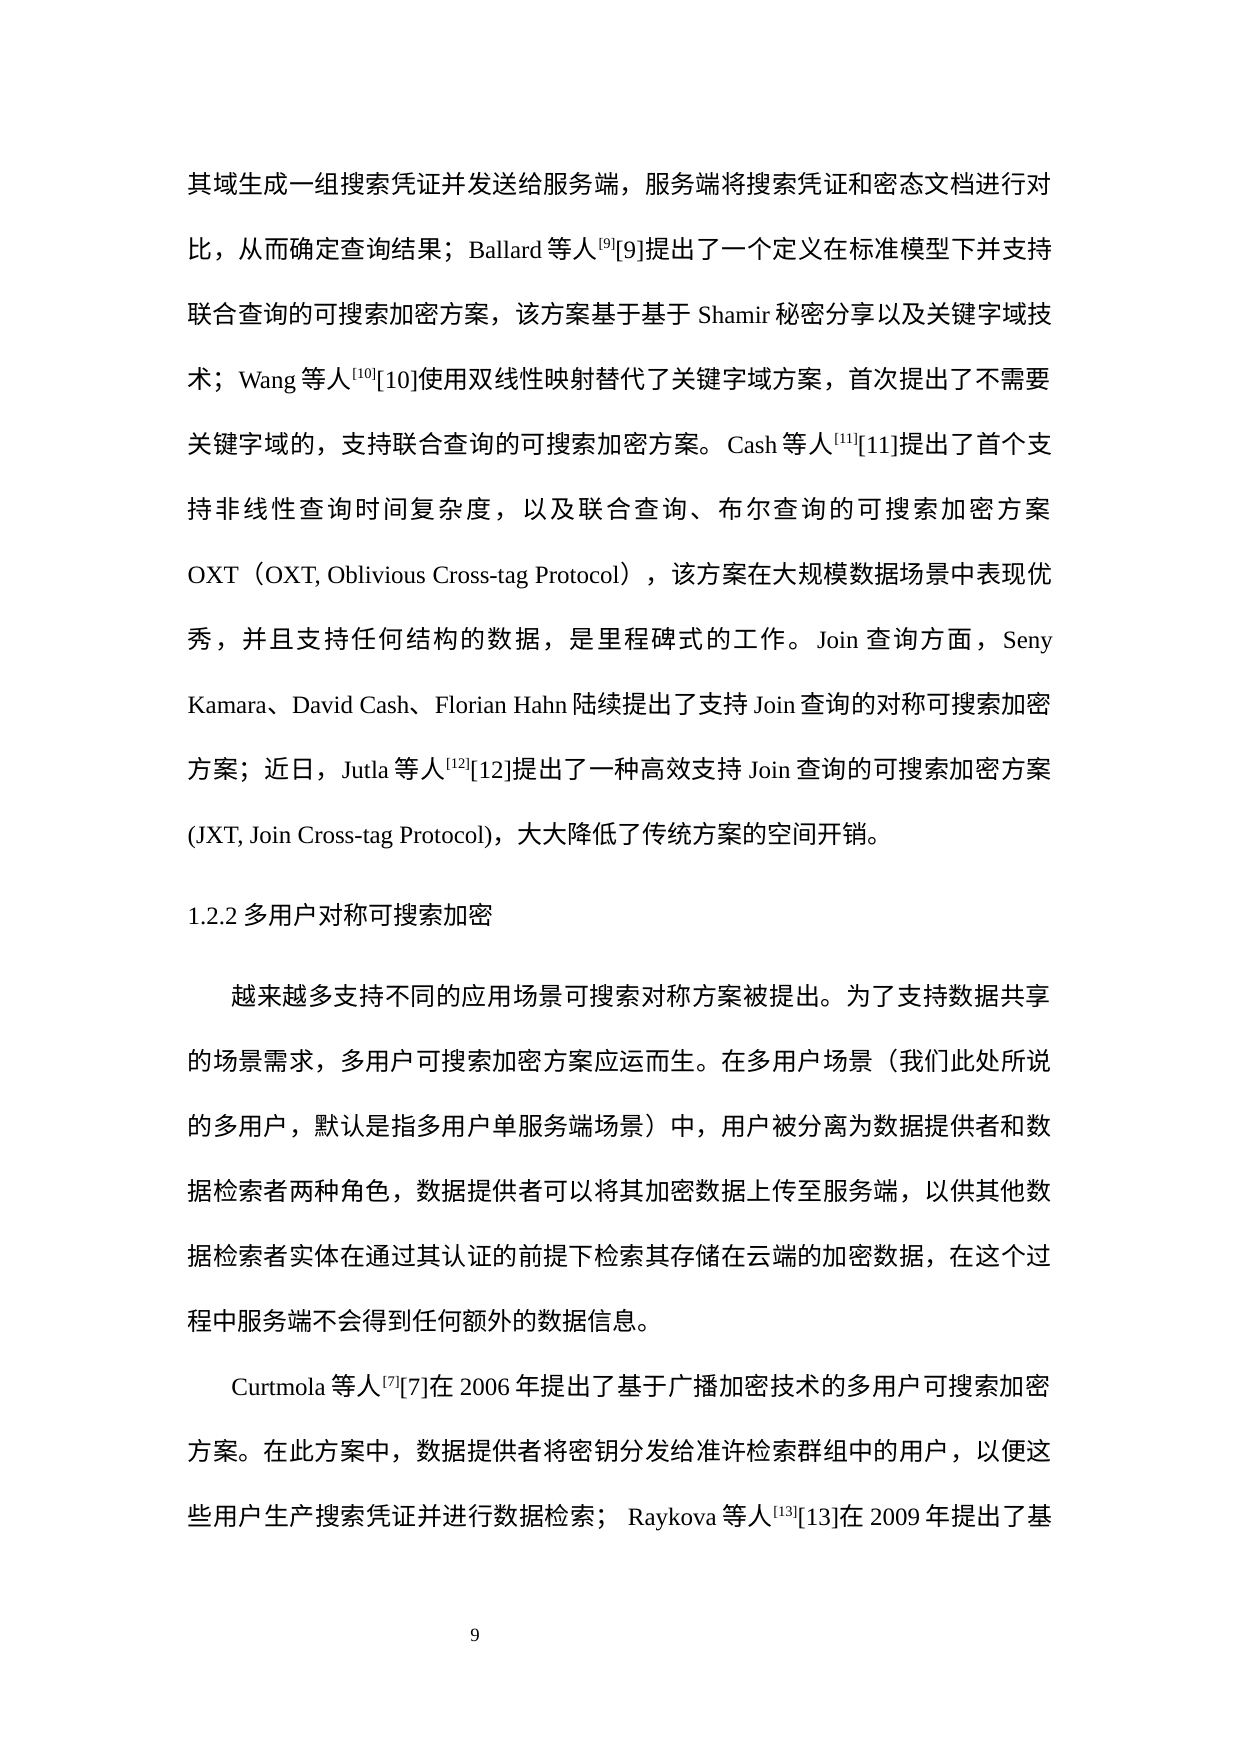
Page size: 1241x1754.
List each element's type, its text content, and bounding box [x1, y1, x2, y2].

subtitle 多用户对称可搜索加密 [187, 881, 1053, 946]
text 越来越多支持不同的应用场景可搜索对称方案被提出。为了支持数据共享的场景需求，多用户可搜索加密方案应运而生。在多用户场景（我们此处所说的多用户，默认是指多用户单服务端场景）中，用户被分离为数据提供者和数据检索者两种角色，数据提供者可以将其加密数据上传至服务端，以供其他数据检索者实体在通过其认证的前提下检索其存储在云端的加密数据，在这个过程中服务端不会得到任何额外的数据信息。 [187, 962, 1053, 1352]
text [187, 1352, 1053, 1547]
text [187, 150, 1053, 865]
